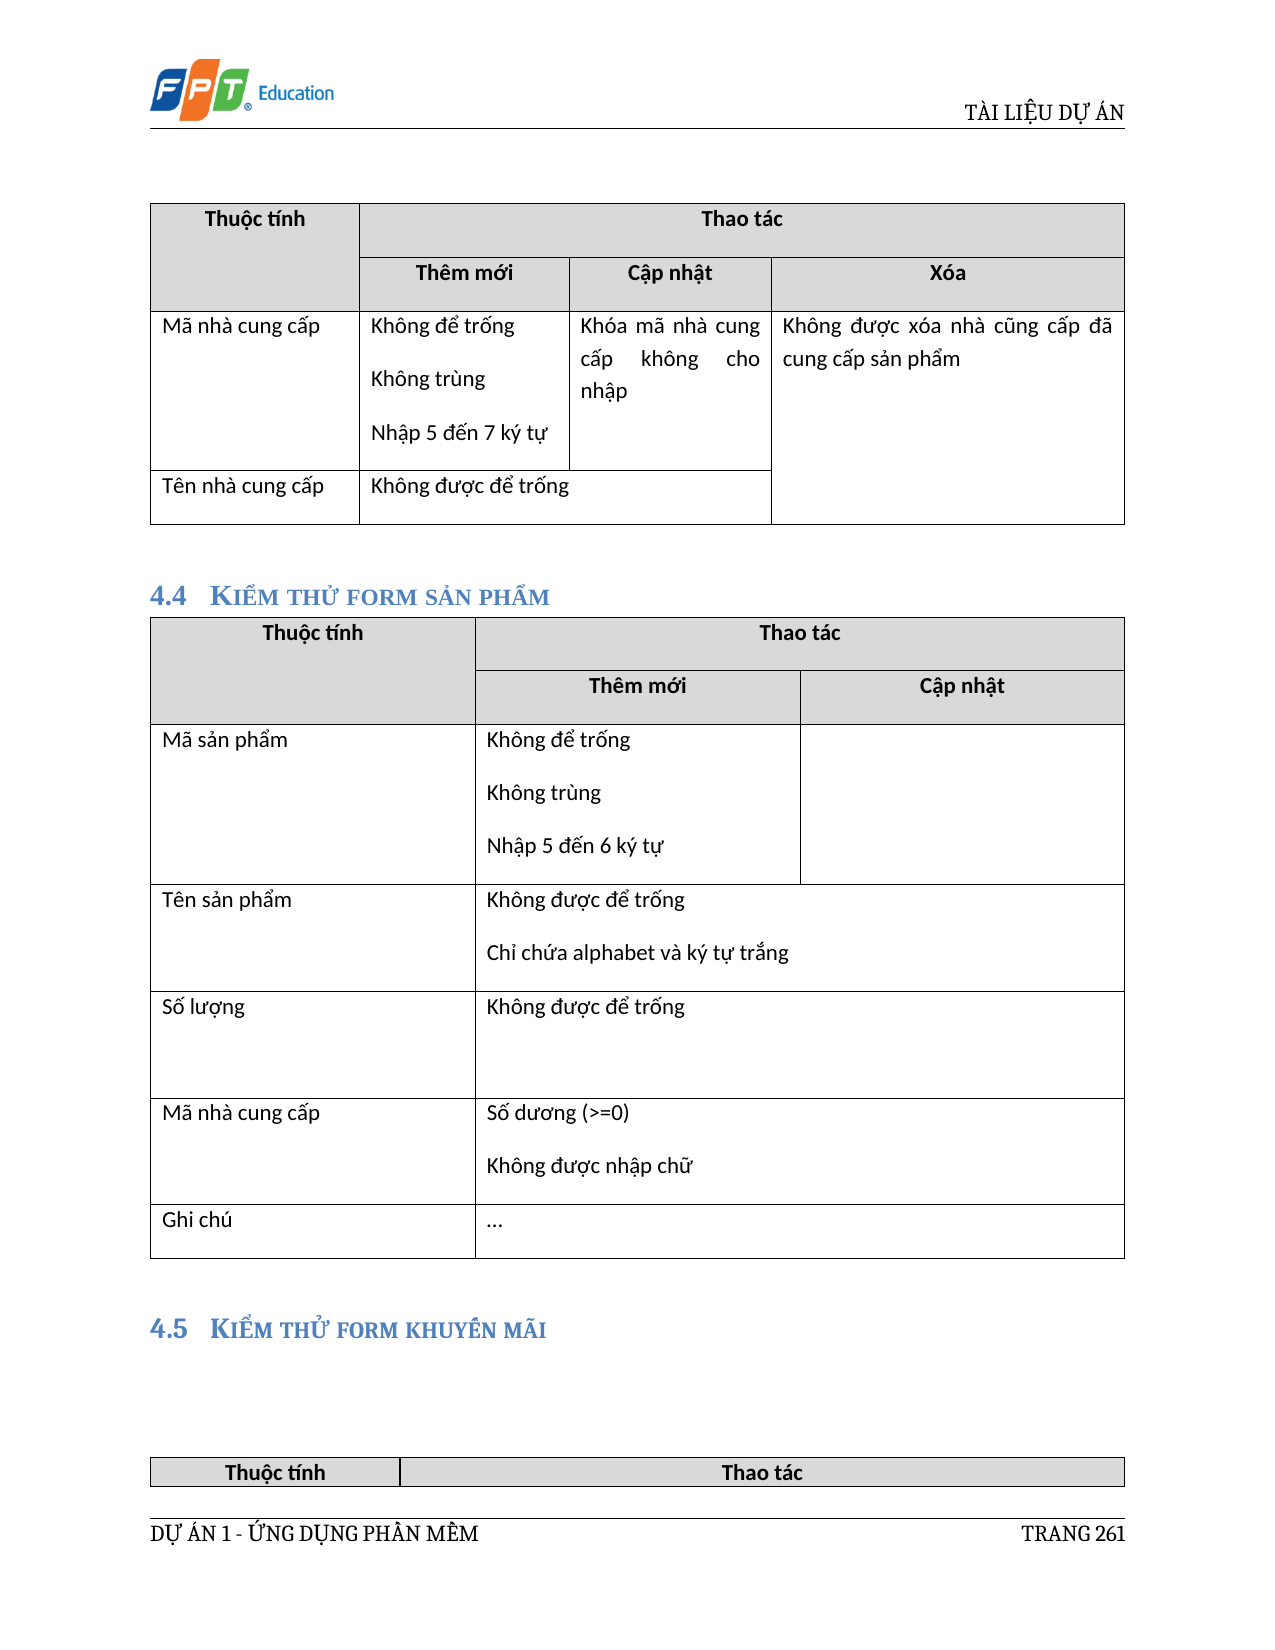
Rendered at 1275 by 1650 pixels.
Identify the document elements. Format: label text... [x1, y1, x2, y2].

table_cell Xóa [772, 258, 1124, 311]
table_cell Không để trống Không trùng Nhập 5 đến 7 ký tự [360, 312, 569, 470]
subtitle Kiểm thử form sản phẩm [150, 578, 1125, 612]
table_cell Cập nhật [570, 258, 771, 311]
table_cell Tên nhà cung cấp [151, 471, 359, 524]
table_cell … [476, 1205, 1124, 1258]
table_cell Số dương (>=0) Không được nhập chữ [476, 1099, 1124, 1204]
table_cell Thêm mới [360, 258, 569, 311]
table_header Thuộc tính [151, 618, 475, 724]
table_header Thao tác [360, 204, 1124, 257]
subtitle Kiểm thử form khuyến mãi [150, 1312, 1125, 1346]
table_cell Ghi chú [151, 1205, 475, 1258]
table_cell Không được để trống [360, 471, 771, 524]
table_cell Thêm mới [476, 671, 800, 724]
table_cell Số lượng [151, 992, 475, 1097]
table_cell Không được xóa nhà cũng cấp đã cung cấp sản phẩm [772, 312, 1124, 524]
table_cell Mã nhà cung cấp [151, 312, 359, 470]
table_header Thao tác [476, 618, 1124, 670]
table_cell Khóa mã nhà cung cấp không cho nhập [570, 312, 771, 470]
table_header Thuộc tính [151, 204, 359, 311]
table_header Thuộc tính [151, 1458, 399, 1486]
table_cell Mã nhà cung cấp [151, 1099, 475, 1204]
table_cell Không để trống Không trùng Nhập 5 đến 6 ký tự [476, 725, 800, 884]
table_cell Không được để trống Chỉ chứa alphabet và ký tự trắng [476, 885, 1124, 991]
table_cell Mã sản phẩm [151, 725, 475, 884]
picture [150, 59, 336, 121]
table_cell Không được để trống [476, 992, 1124, 1097]
table_header Thao tác [401, 1458, 1124, 1486]
table_cell Cập nhật [801, 671, 1124, 724]
table_cell [801, 725, 1124, 884]
table_cell Tên sản phẩm [151, 885, 475, 991]
